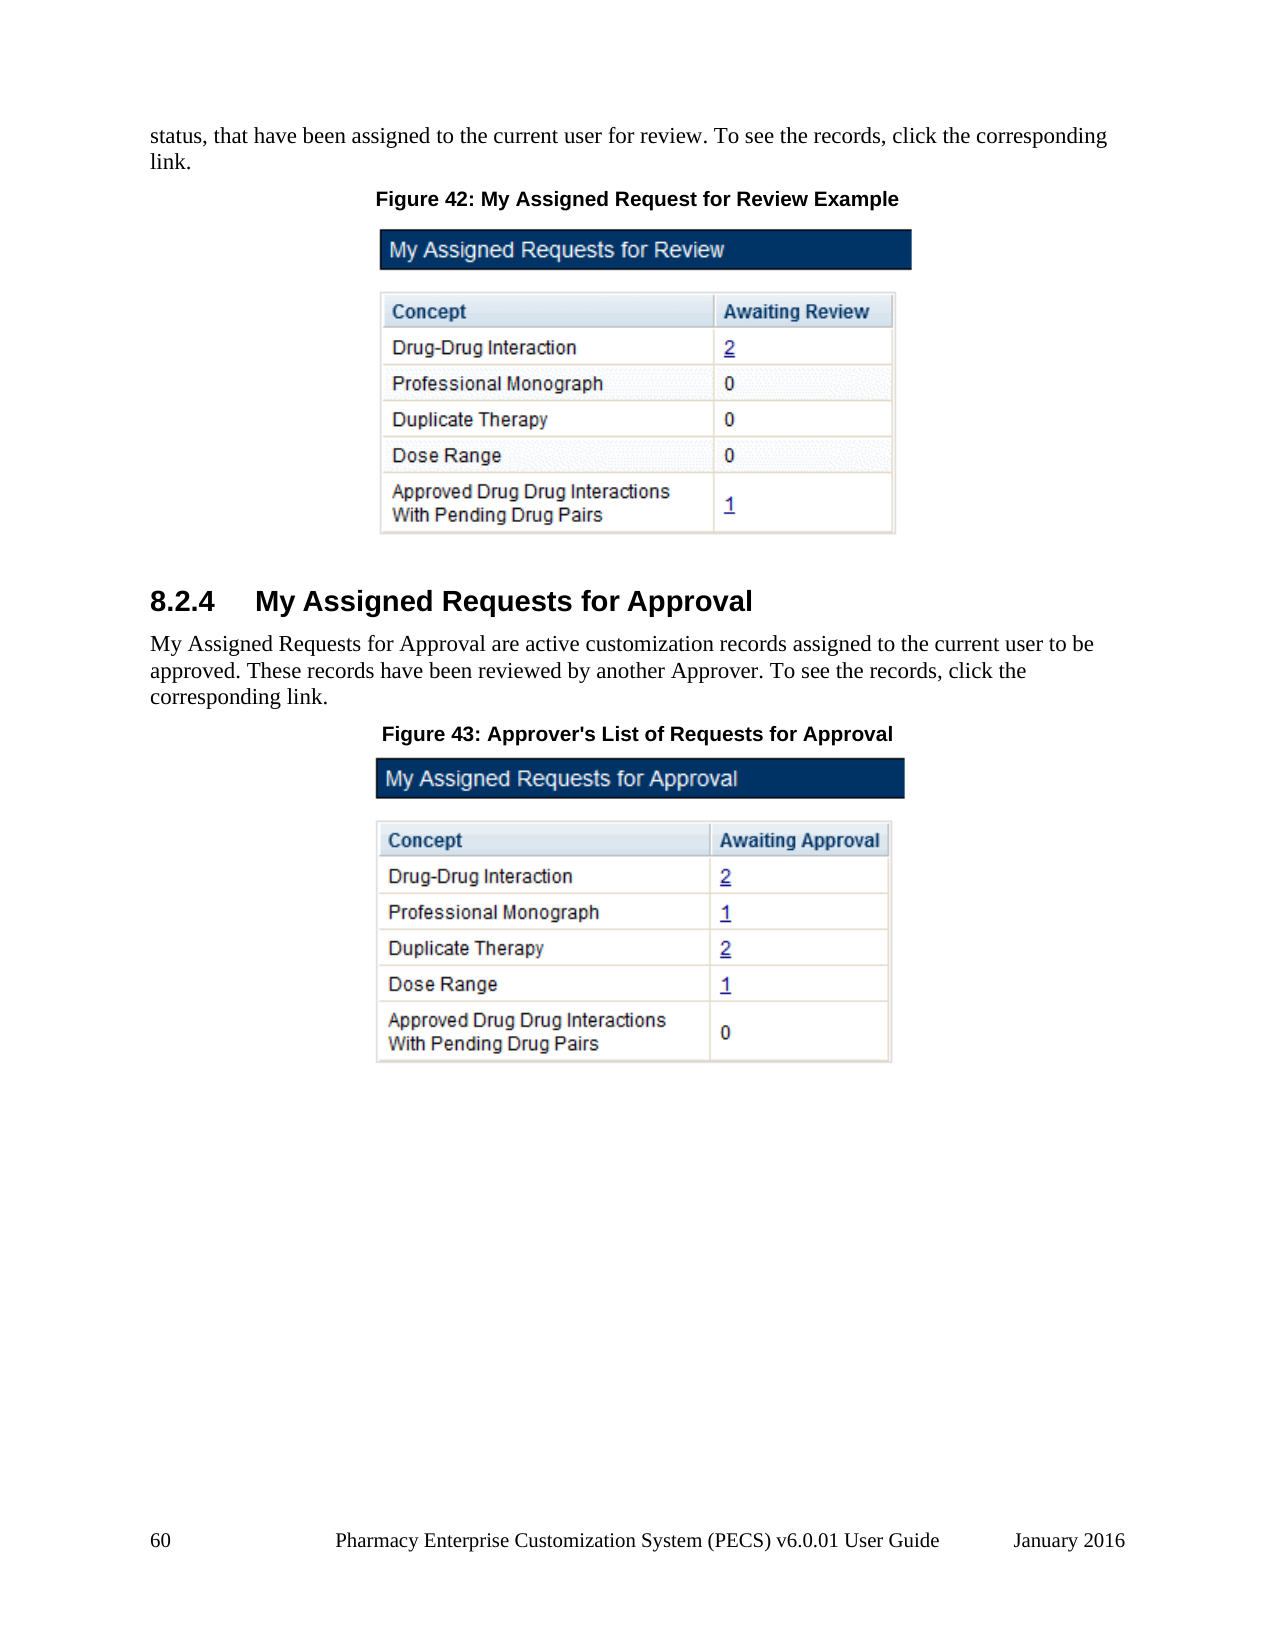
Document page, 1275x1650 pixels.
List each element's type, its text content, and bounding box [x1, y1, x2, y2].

text My Assigned Requests for Approval are active customization records assigned to the current user to be approved. These records have been reviewed by another Approver. To see the records, click the corresponding link. [150, 631, 1125, 709]
picture [370, 752, 905, 1071]
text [150, 122, 1125, 174]
subtitle My Assigned Requests for Approval [150, 584, 1125, 618]
picture [363, 217, 912, 547]
